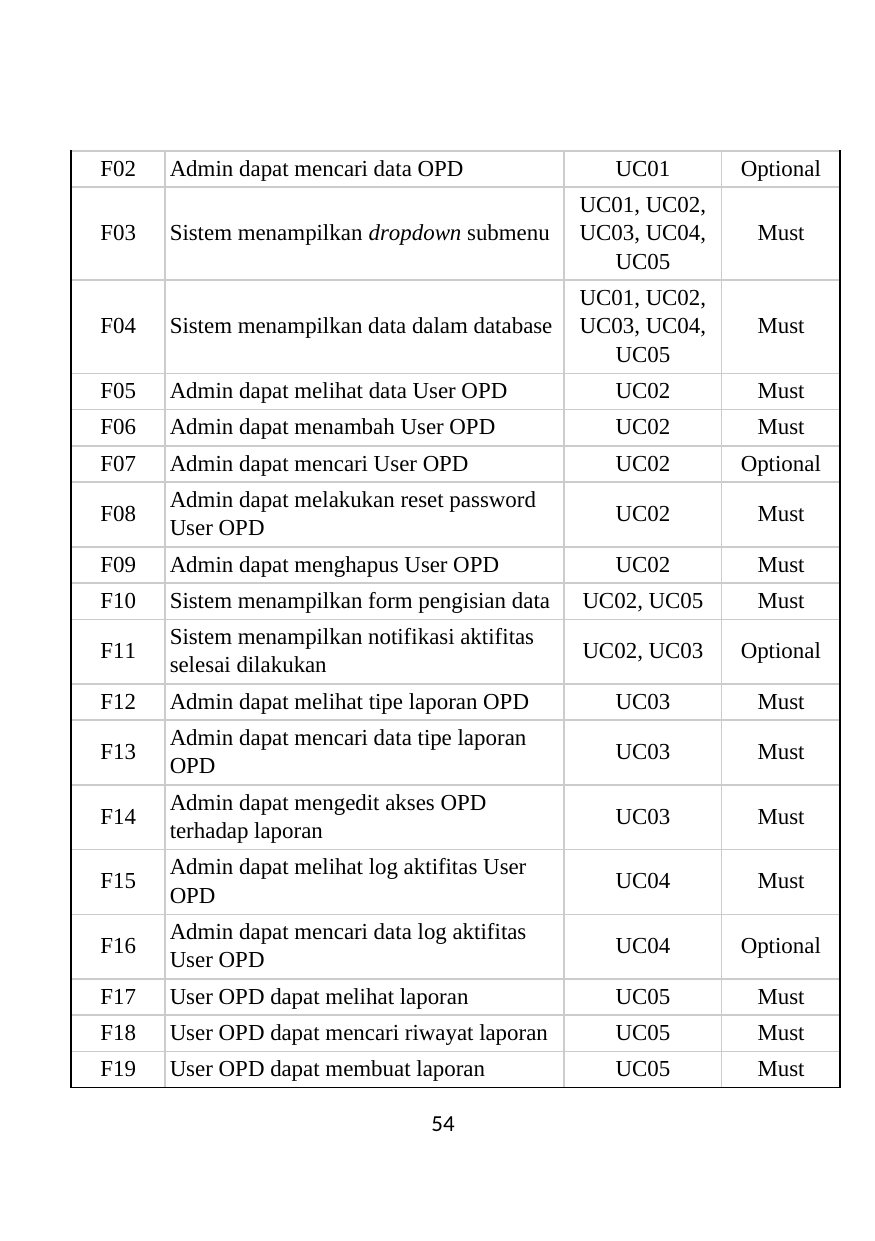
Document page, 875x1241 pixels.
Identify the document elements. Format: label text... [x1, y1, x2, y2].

table_cell Admin dapat mengedit akses OPD terhadap laporan [166, 786, 563, 849]
table_cell UC01, UC02, UC03, UC04, UC05 [565, 188, 721, 279]
table_cell F18 [72, 1016, 164, 1051]
table_cell Optional [722, 447, 839, 481]
table_cell F14 [72, 786, 164, 849]
table_cell F03 [72, 188, 164, 279]
table_cell Must [722, 410, 839, 445]
table_cell Admin dapat mencari data log aktifitas User OPD [166, 915, 563, 978]
table_cell Must [722, 1052, 839, 1087]
table_cell Admin dapat menghapus User OPD [166, 548, 563, 582]
table_cell F10 [72, 584, 164, 618]
table_cell F17 [72, 980, 164, 1014]
table_cell Must [722, 786, 839, 849]
table_cell F06 [72, 410, 164, 445]
table_cell User OPD dapat membuat laporan [166, 1052, 563, 1087]
table_cell F11 [72, 620, 164, 683]
table_cell Must [722, 281, 839, 372]
table_cell F15 [72, 850, 164, 913]
table_cell Admin dapat mencari data OPD [166, 152, 563, 186]
table_cell Admin dapat melihat log aktifitas User OPD [166, 850, 563, 913]
table_cell Optional [722, 620, 839, 683]
table_cell Sistem menampilkan dropdown submenu [166, 188, 563, 279]
table_cell F07 [72, 447, 164, 481]
table_cell F13 [72, 721, 164, 784]
table_cell UC05 [565, 1016, 721, 1051]
table_cell UC03 [565, 786, 721, 849]
table_cell F09 [72, 548, 164, 582]
table_cell UC02, UC03 [565, 620, 721, 683]
table_cell User OPD dapat melihat laporan [166, 980, 563, 1014]
table_cell UC04 [565, 850, 721, 913]
table_cell Must [722, 850, 839, 913]
table_cell F12 [72, 685, 164, 719]
table_cell UC02 [565, 447, 721, 481]
table_cell UC02 [565, 483, 721, 546]
table_cell UC01, UC02, UC03, UC04, UC05 [565, 281, 721, 372]
table_cell F19 [72, 1052, 164, 1087]
table_cell Admin dapat mencari data tipe laporan OPD [166, 721, 563, 784]
table_cell Must [722, 721, 839, 784]
table_cell Must [722, 374, 839, 409]
table_cell UC02 [565, 374, 721, 409]
table_cell Sistem menampilkan data dalam database [166, 281, 563, 372]
table_cell F05 [72, 374, 164, 409]
table_cell Must [722, 685, 839, 719]
table_cell F02 [72, 152, 164, 186]
table_cell User OPD dapat mencari riwayat laporan [166, 1016, 563, 1051]
table_cell Admin dapat melihat data User OPD [166, 374, 563, 409]
table_cell UC03 [565, 721, 721, 784]
table_cell Sistem menampilkan notifikasi aktifitas selesai dilakukan [166, 620, 563, 683]
table_cell Admin dapat melihat tipe laporan OPD [166, 685, 563, 719]
table_cell Optional [722, 915, 839, 978]
table_cell Must [722, 483, 839, 546]
table_cell UC04 [565, 915, 721, 978]
table_cell UC03 [565, 685, 721, 719]
table_cell Must [722, 584, 839, 618]
table_cell Sistem menampilkan form pengisian data [166, 584, 563, 618]
table_cell Admin dapat melakukan reset password User OPD [166, 483, 563, 546]
table_cell Admin dapat menambah User OPD [166, 410, 563, 445]
table_cell F08 [72, 483, 164, 546]
table_cell UC01 [565, 152, 721, 186]
table_cell UC02 [565, 410, 721, 445]
table_cell UC02 [565, 548, 721, 582]
table_cell F04 [72, 281, 164, 372]
table_cell Must [722, 1016, 839, 1051]
table_cell UC05 [565, 1052, 721, 1087]
table_cell Must [722, 188, 839, 279]
table_cell Must [722, 548, 839, 582]
table_cell F16 [72, 915, 164, 978]
table_cell Optional [722, 152, 839, 186]
table_cell Must [722, 980, 839, 1014]
table_cell UC02, UC05 [565, 584, 721, 618]
table_cell Admin dapat mencari User OPD [166, 447, 563, 481]
table_cell UC05 [565, 980, 721, 1014]
